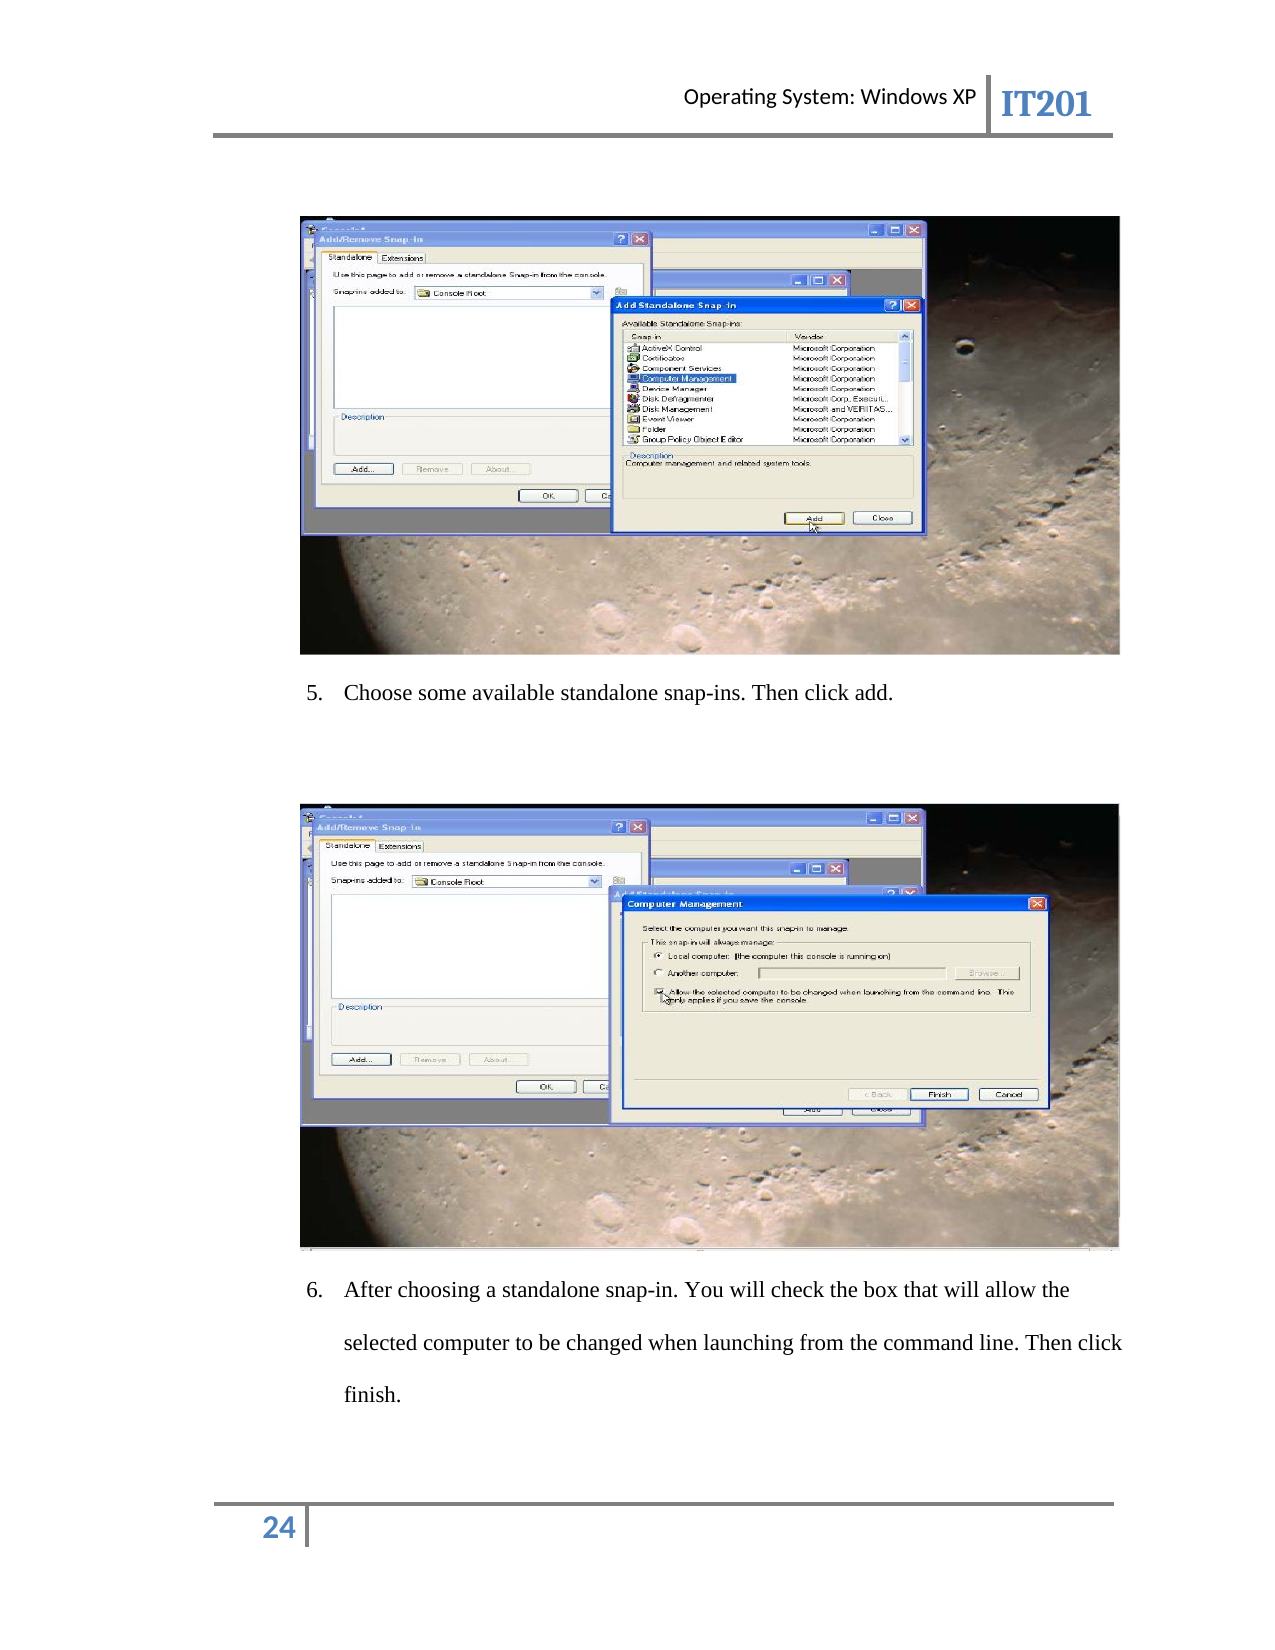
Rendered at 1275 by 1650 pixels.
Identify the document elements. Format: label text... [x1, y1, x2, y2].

list After choosing a standalone snap-in. You will check the box that will allow the selected computer to be changed when launching from the command line. Then click finish. [306, 1276, 1125, 1408]
picture [300, 803, 1121, 1251]
list Choose some available standalone snap-ins. Then click add. [306, 679, 1125, 706]
picture [300, 216, 1121, 655]
